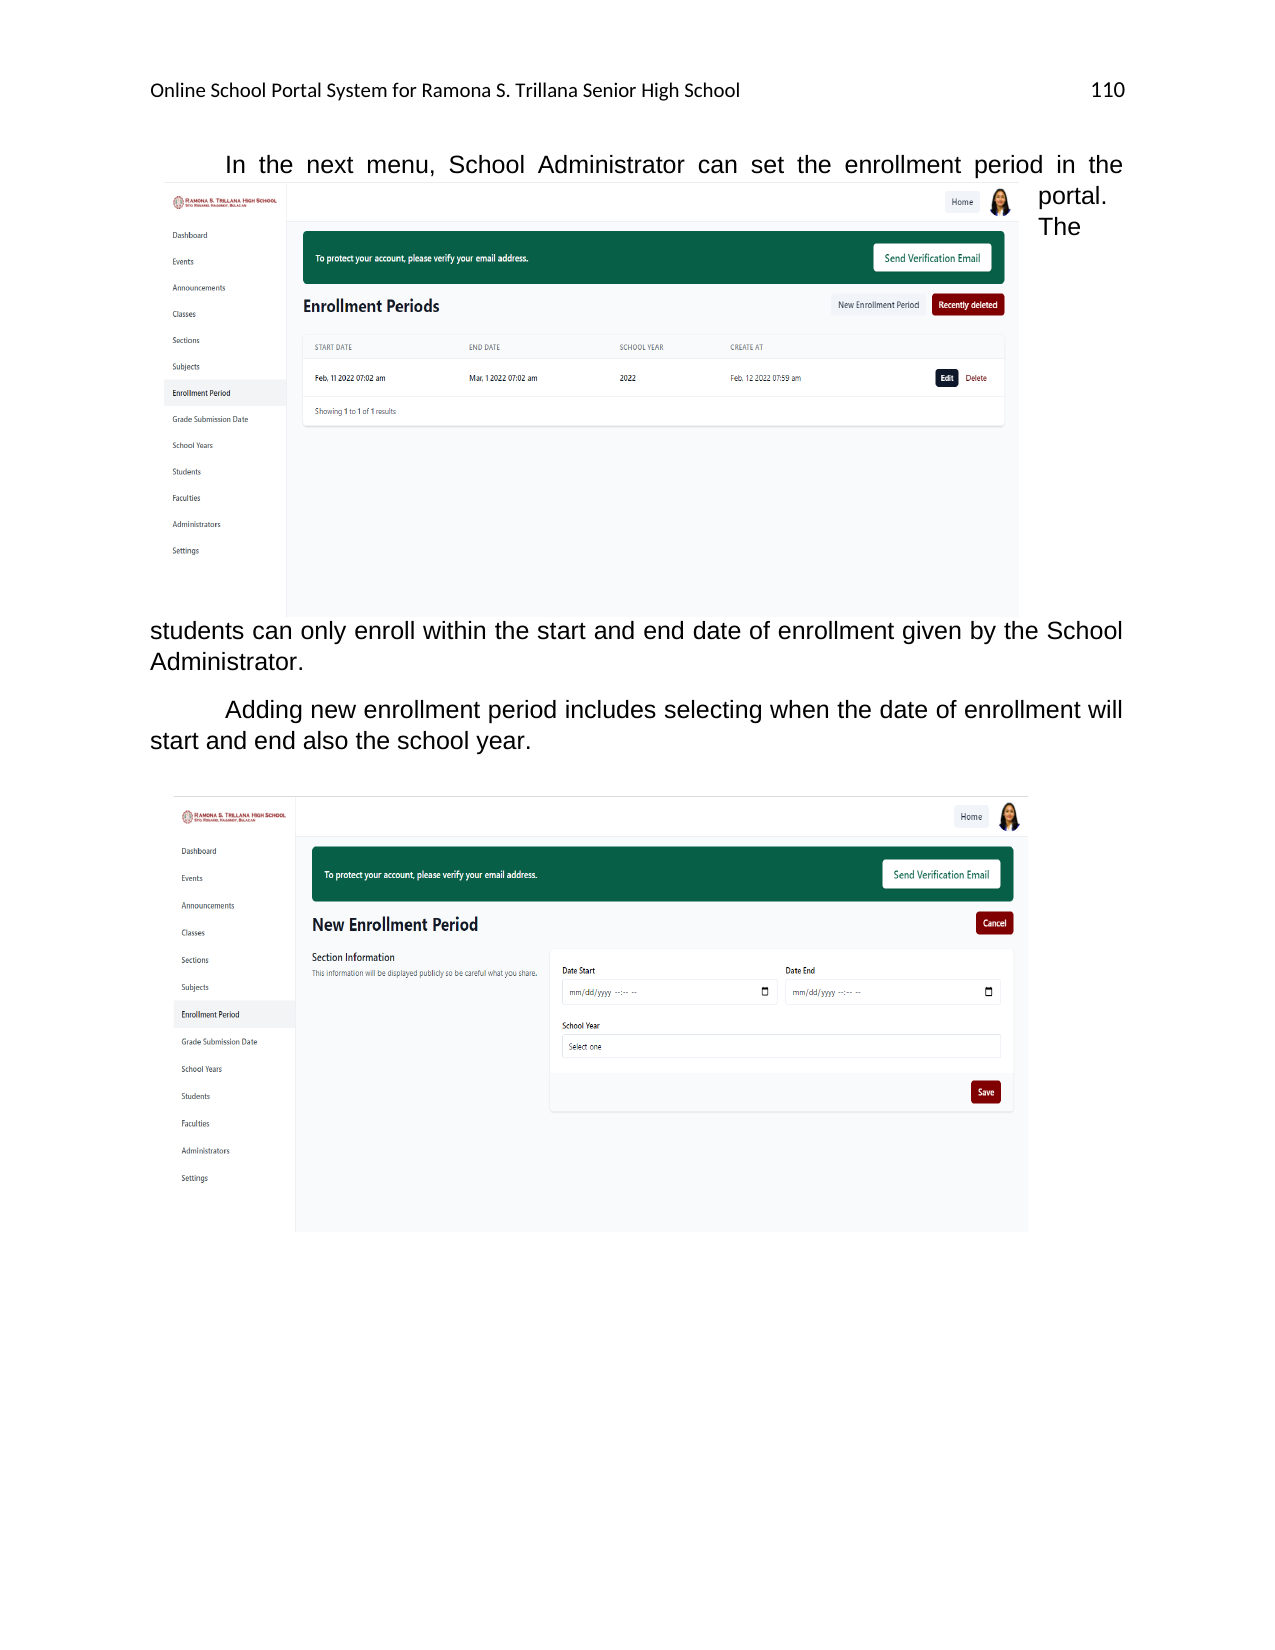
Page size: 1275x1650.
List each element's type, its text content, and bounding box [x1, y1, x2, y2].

text Adding new enrollment period includes selecting when the date of enrollment will start and end also the school year. [150, 695, 1125, 755]
picture [173, 796, 1029, 1232]
picture [164, 181, 1019, 617]
